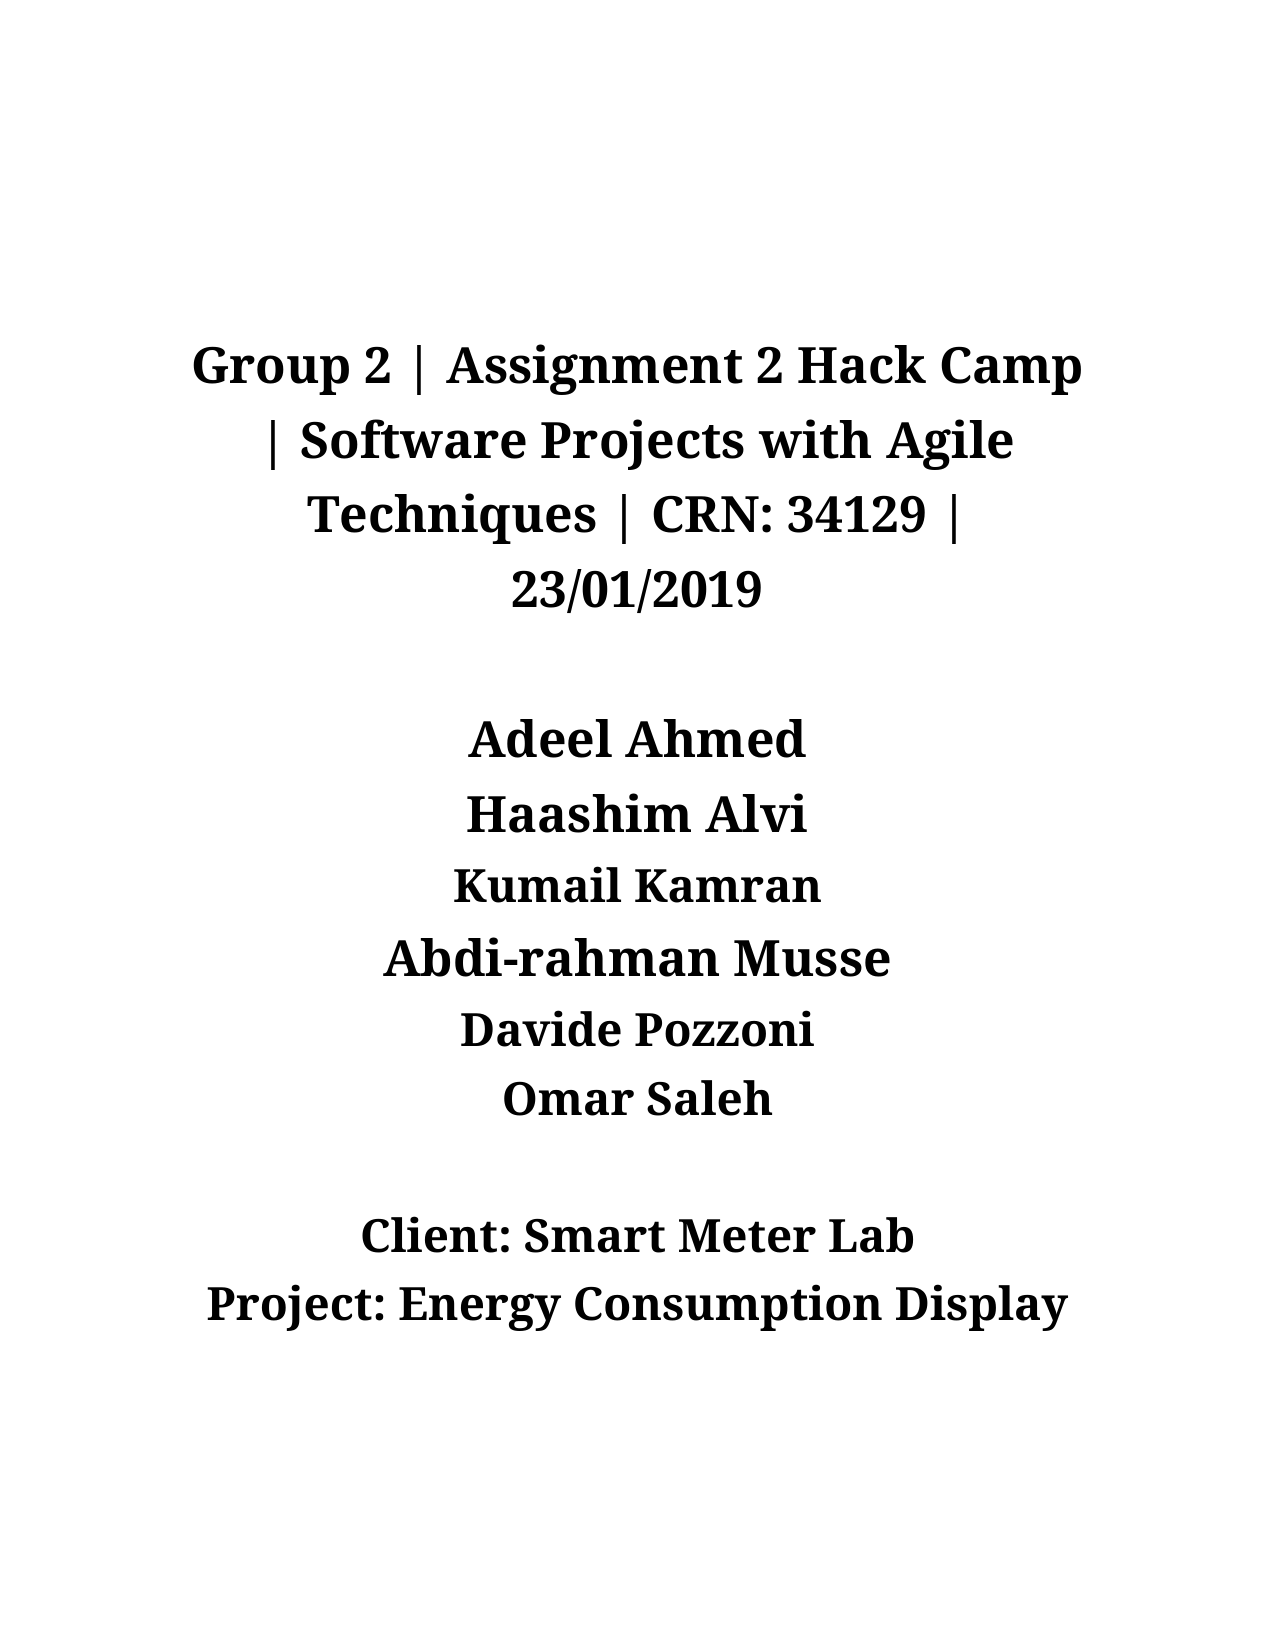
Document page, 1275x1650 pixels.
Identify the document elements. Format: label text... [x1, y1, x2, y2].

text Kumail Kamran [187, 854, 1087, 916]
text Adeel Ahmed [187, 704, 1087, 772]
text Omar Saleh [187, 1066, 1087, 1128]
text Haashim Alvi [187, 779, 1087, 847]
text Project: Energy Consumption Display [187, 1272, 1087, 1334]
text | Software Projects with Agile Techniques | CRN: 34129 | 23/01/2019 [187, 404, 1087, 622]
text Davide Pozzoni [187, 997, 1087, 1060]
text Client: Smart Meter Lab [187, 1203, 1087, 1265]
text Abdi-rahman Musse [187, 922, 1087, 991]
text Group 2 | Assignment 2 Hack Camp [187, 330, 1087, 398]
